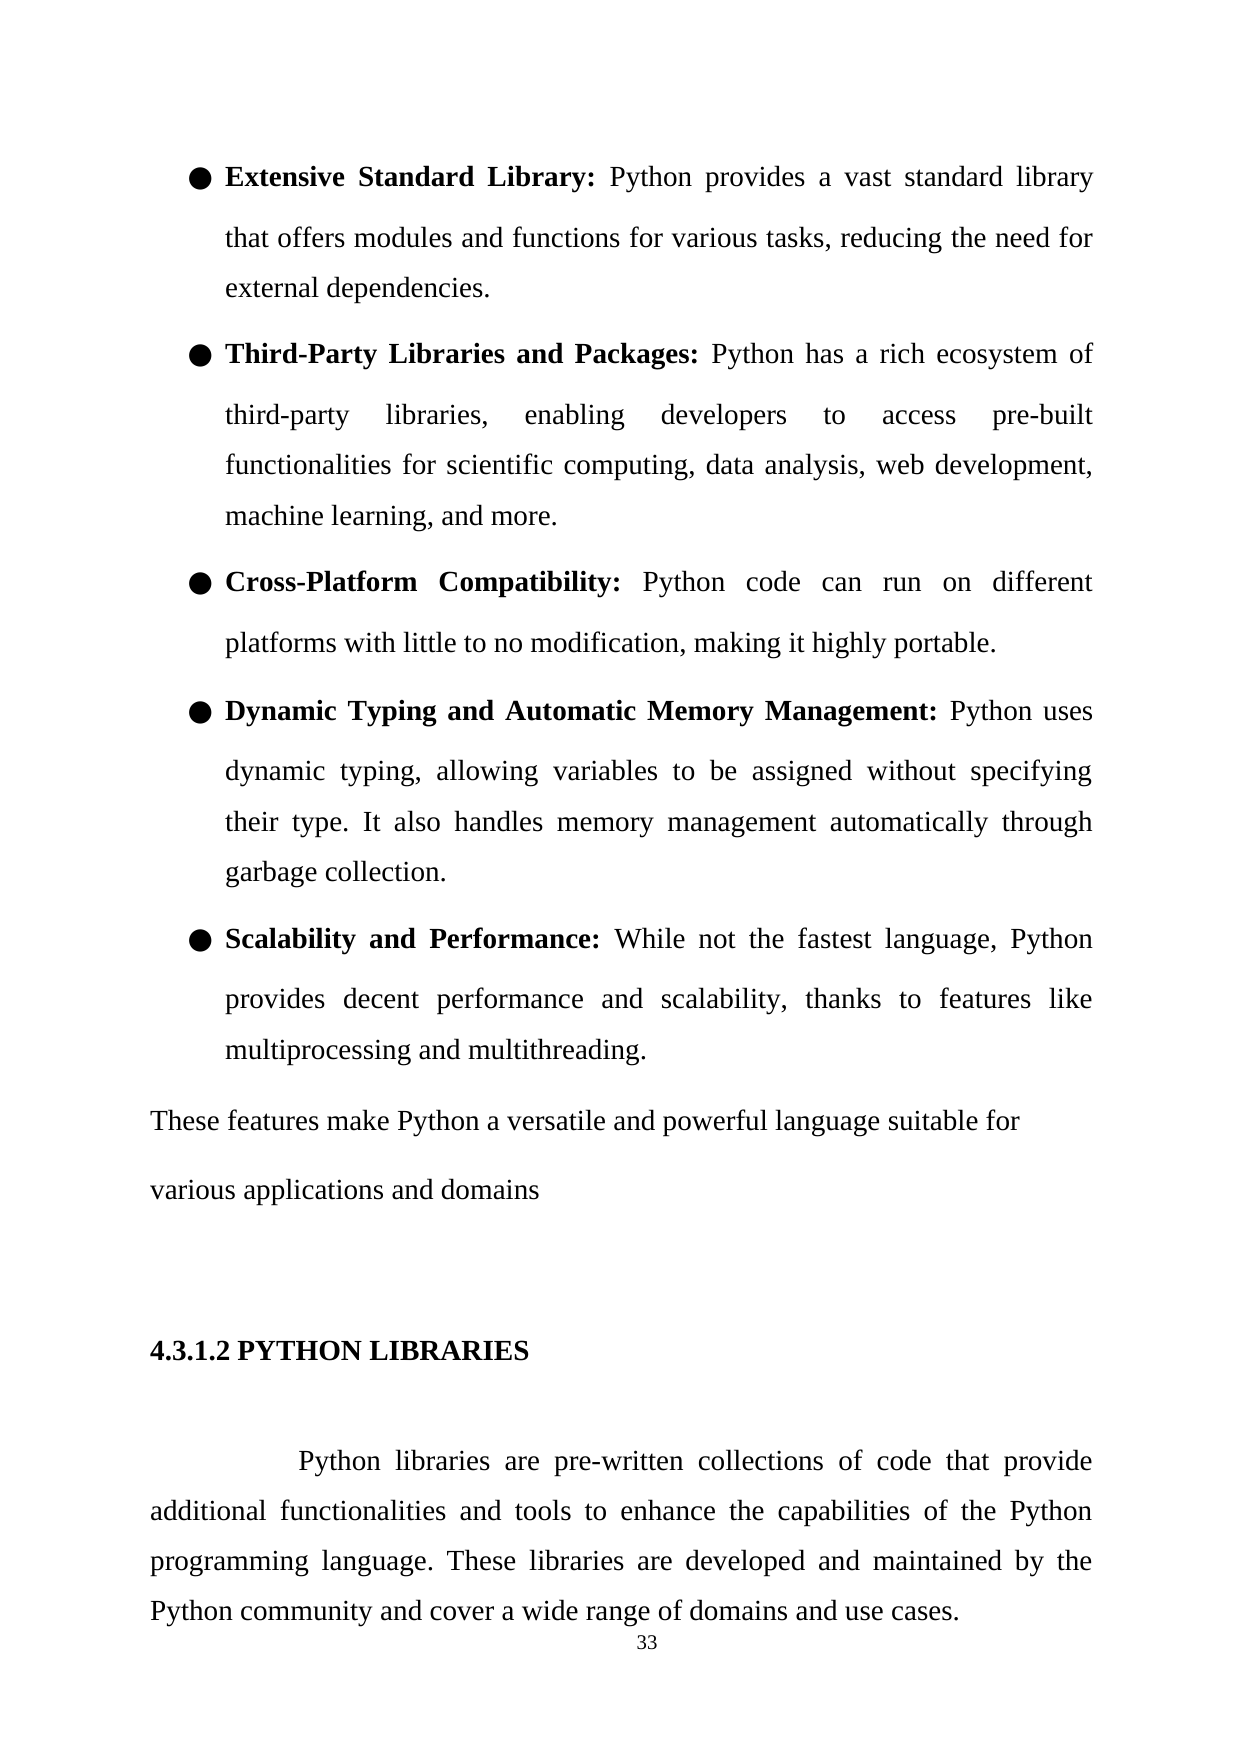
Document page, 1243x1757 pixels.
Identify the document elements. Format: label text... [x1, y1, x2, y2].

text These features make Python a versatile and powerful language suitable for [150, 1103, 1205, 1137]
list Third-Party Libraries and Packages: Python has a rich ecosystem of third-party libraries, enabling developers to access pre-built functionalities for scientific computing, data analysis, web development, machine learning, and more. [187, 321, 1093, 531]
subtitle PYTHON LIBRARIES [150, 1333, 1205, 1367]
text various applications and domains [150, 1172, 1205, 1206]
list Scalability and Performance: While not the fastest language, Python provides decent performance and scalability, thanks to features like multiprocessing and multithreading. [187, 905, 1094, 1066]
list Extensive Standard Library: Python provides a vast standard library that offers modules and functions for various tasks, reducing the need for external dependencies. [187, 143, 1094, 303]
list Cross-Platform Compatibility: Python code can run on different platforms with little to no modification, making it highly portable. [187, 549, 1093, 659]
text Python libraries are pre-written collections of code that provide additional functionalities and tools to enhance the capabilities of the Python programming language. These libraries are developed and maintained by the Python community and cover a wide range of domains and use cases. [150, 1443, 1094, 1627]
list Dynamic Typing and Automatic Memory Management: Python uses dynamic typing, allowing variables to be assigned without specifying their type. It also handles memory management automatically through garbage collection. [187, 677, 1093, 888]
